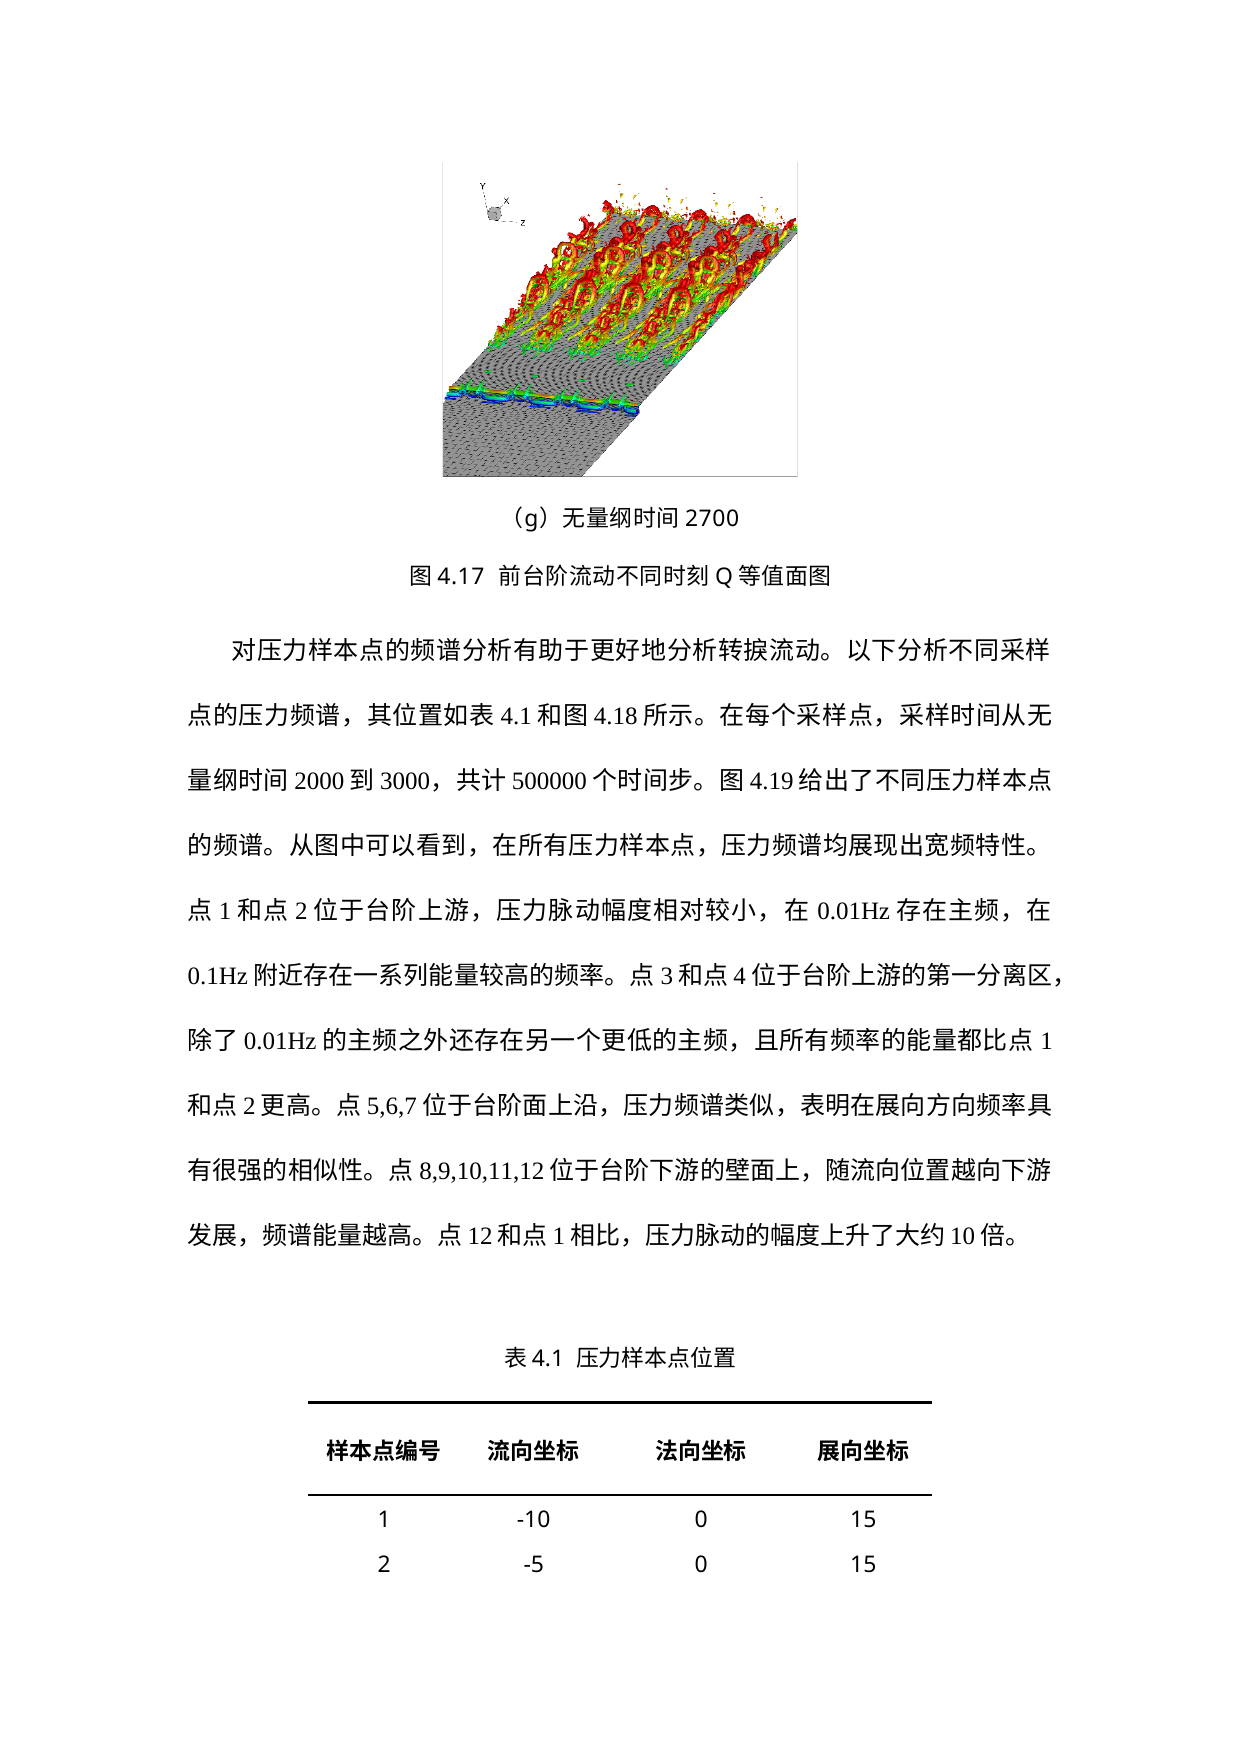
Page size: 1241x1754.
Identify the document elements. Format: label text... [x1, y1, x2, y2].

text 对压力样本点的频谱分析有助于更好地分析转捩流动。以下分析不同采样点的压力频谱，其位置如表4.1和图4.18所示。在每个采样点，采样时间从无量纲时间2000到3000，共计500000个时间步。图4.19给出了不同压力样本点的频谱。从图中可以看到，在所有压力样本点，压力频谱均展现出宽频特性。点1和点2位于台阶上游，压力脉动幅度相对较小，在0.01Hz存在主频，在0.1Hz附近存在一系列能量较高的频率。点3和点4位于台阶上游的第一分离区，除了0.01Hz的主频之外还存在另一个更低的主频，且所有频率的能量都比点1和点2更高。点5,6,7位于台阶面上沿，压力频谱类似，表明在展向方向频率具有很强的相似性。点8,9,10,11,12位于台阶下游的壁面上，随流向位置越向下游发展，频谱能量越高。点12和点1相比，压力脉动的幅度上升了大约10倍。 [187, 616, 1053, 1266]
picture [442, 162, 798, 477]
text （g）无量纲时间2700 [187, 499, 1053, 533]
text 图4.17 前台阶流动不同时刻Q等值面图 [187, 558, 1053, 591]
table_header 表4.1 压力样本点位置 [258, 1299, 982, 1586]
